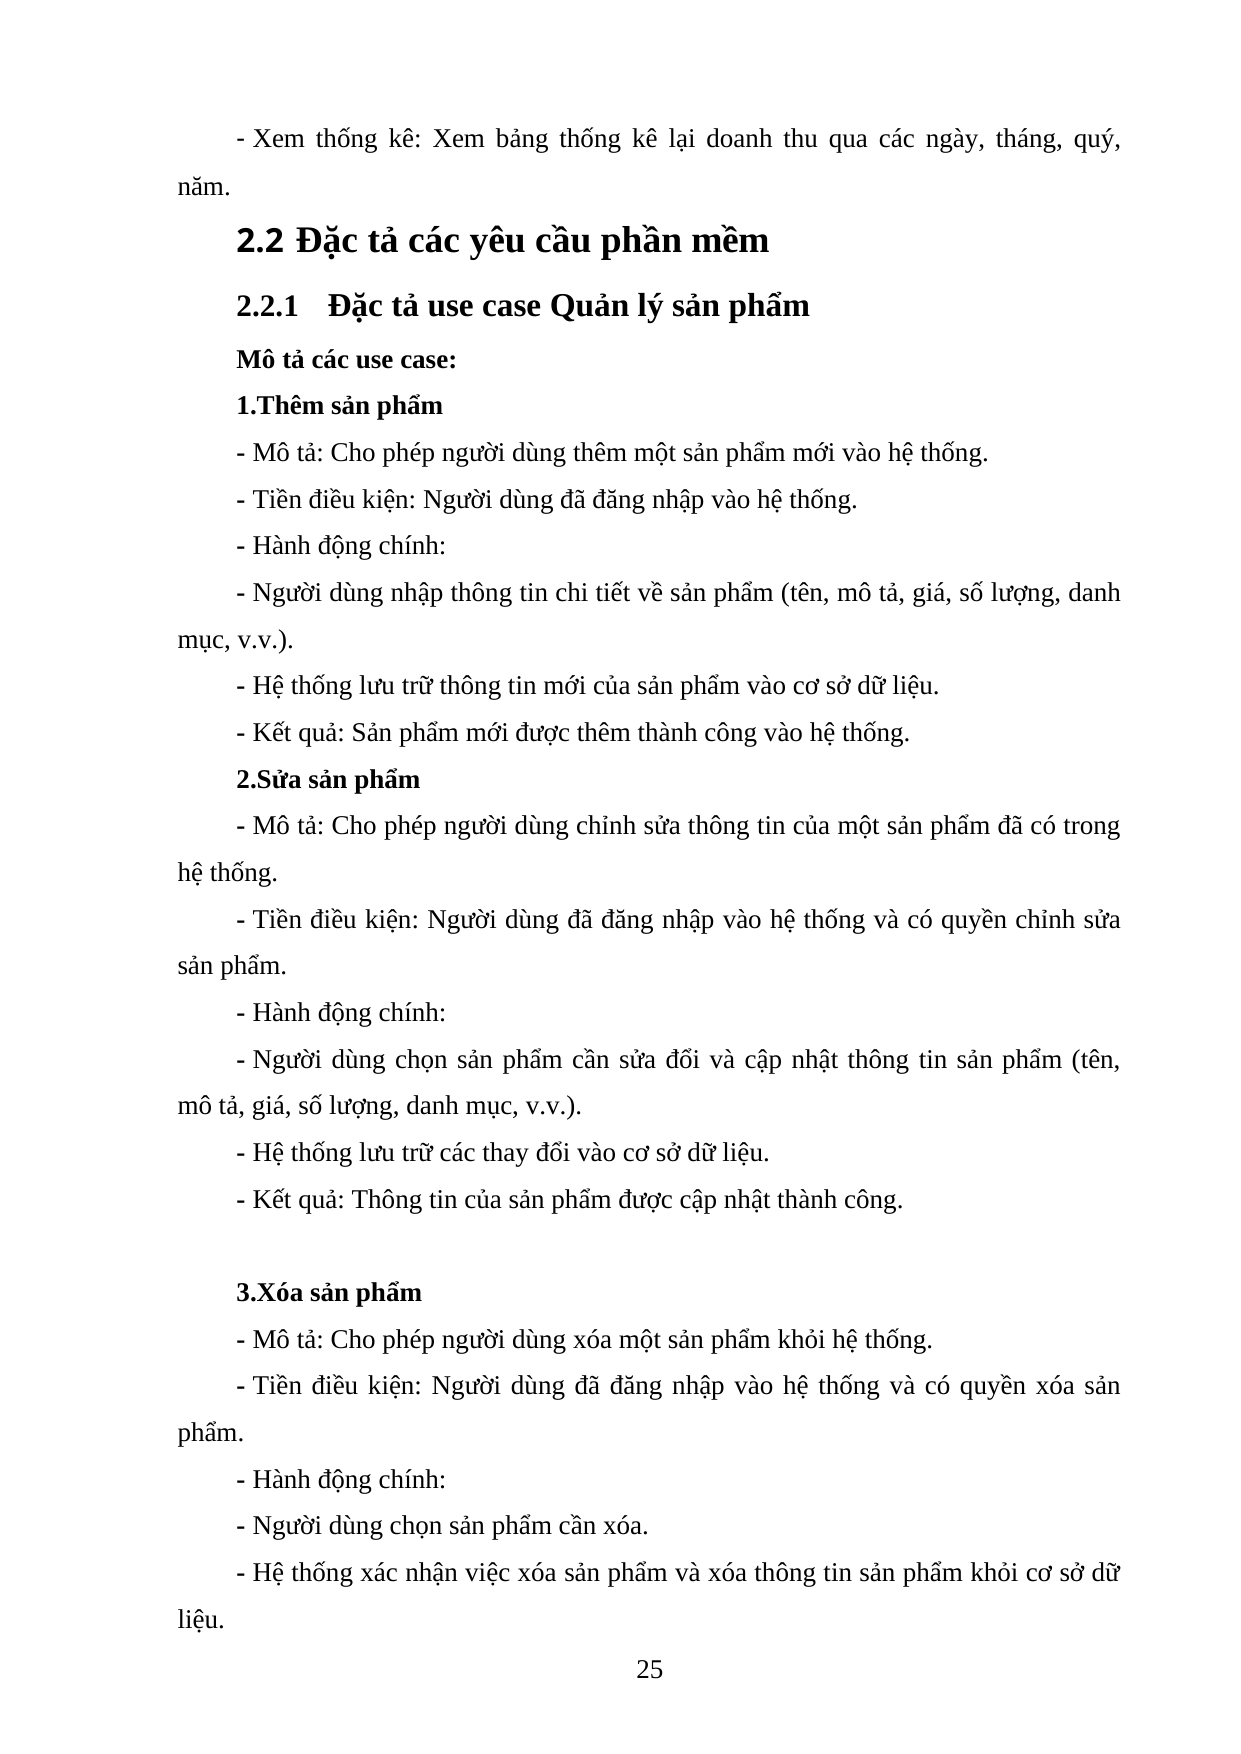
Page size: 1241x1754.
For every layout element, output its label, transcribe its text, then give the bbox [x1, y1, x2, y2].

subtitle Đặc tả use case Quản lý sản phẩm [177, 285, 1122, 324]
list Tiền điều kiện: Người dùng đã đăng nhập vào hệ thống và có quyền chỉnh sửa sản phẩm. [177, 903, 1122, 981]
text Mô tả các use case: [177, 343, 1122, 374]
list Tiền điều kiện: Người dùng đã đăng nhập vào hệ thống và có quyền xóa sản phẩm. [177, 1369, 1122, 1447]
list Hệ thống lưu trữ thông tin mới của sản phẩm vào cơ sở dữ liệu. [177, 669, 1122, 701]
text 3.Xóa sản phẩm [177, 1276, 1122, 1307]
list Hành động chính: [177, 1463, 1122, 1494]
text 1.Thêm sản phẩm [177, 389, 1122, 421]
text 2.Sửa sản phẩm [177, 763, 1122, 794]
list Xem thống kê: Xem bảng thống kê lại doanh thu qua các ngày, tháng, quý, năm. [177, 118, 1122, 202]
list Kết quả: Thông tin của sản phẩm được cập nhật thành công. [177, 1183, 1122, 1214]
list Mô tả: Cho phép người dùng xóa một sản phẩm khỏi hệ thống. [177, 1323, 1122, 1354]
list Người dùng chọn sản phẩm cần sửa đổi và cập nhật thông tin sản phẩm (tên, mô tả, giá, số lượng, danh mục, v.v.). [177, 1043, 1122, 1121]
list Người dùng chọn sản phẩm cần xóa. [177, 1509, 1122, 1541]
list Hành động chính: [177, 529, 1122, 561]
list Hành động chính: [177, 996, 1122, 1027]
list Người dùng nhập thông tin chi tiết về sản phẩm (tên, mô tả, giá, số lượng, danh mục, v.v.). [177, 576, 1122, 654]
list Kết quả: Sản phẩm mới được thêm thành công vào hệ thống. [177, 716, 1122, 747]
list Mô tả: Cho phép người dùng chỉnh sửa thông tin của một sản phẩm đã có trong hệ thống. [177, 809, 1122, 887]
list Mô tả: Cho phép người dùng thêm một sản phẩm mới vào hệ thống. [177, 436, 1122, 467]
list Tiền điều kiện: Người dùng đã đăng nhập vào hệ thống. [177, 483, 1122, 514]
subtitle Đặc tả các yêu cầu phần mềm [177, 217, 1122, 263]
list Hệ thống lưu trữ các thay đổi vào cơ sở dữ liệu. [177, 1136, 1122, 1167]
list Hệ thống xác nhận việc xóa sản phẩm và xóa thông tin sản phẩm khỏi cơ sở dữ liệu. [177, 1556, 1122, 1634]
